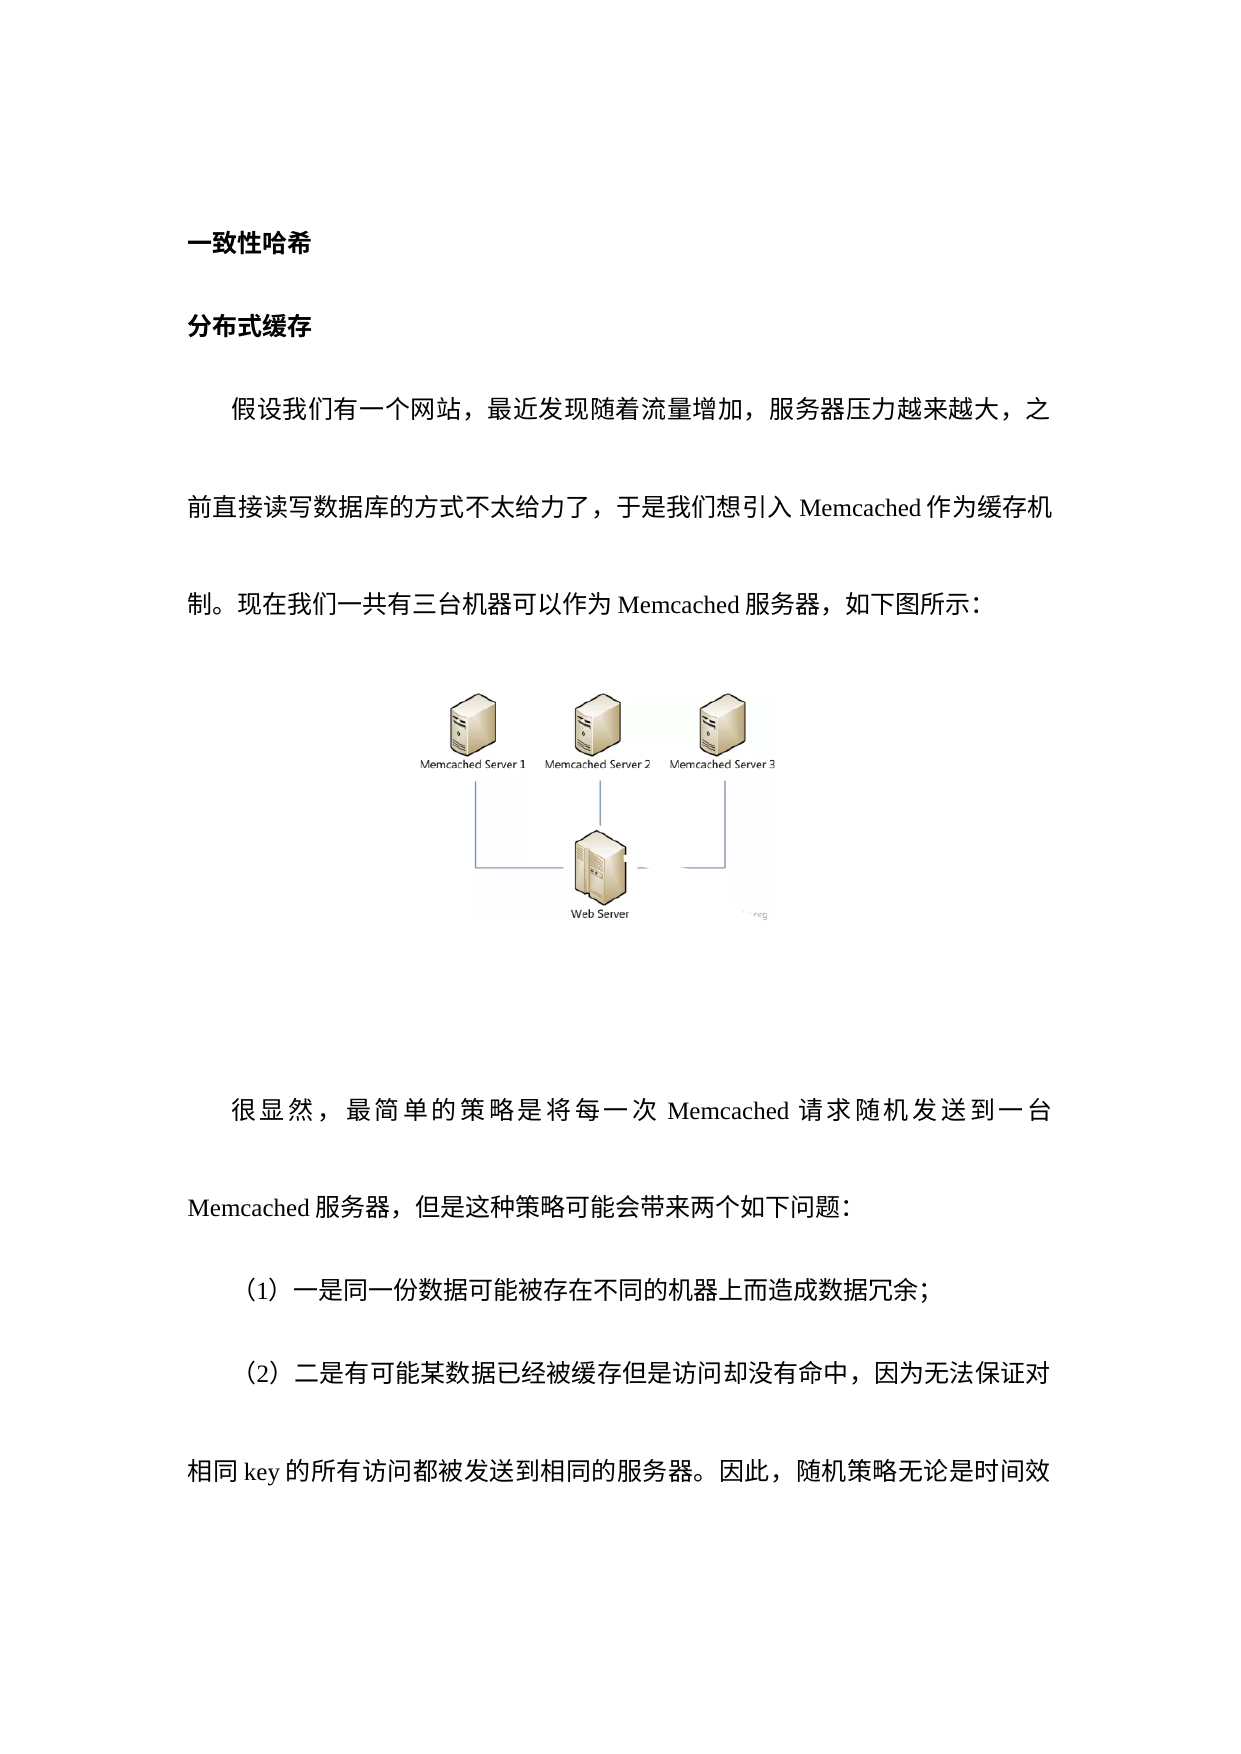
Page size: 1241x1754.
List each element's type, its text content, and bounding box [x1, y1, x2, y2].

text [187, 1339, 1053, 1502]
text 假设我们有一个网站，最近发现随着流量增加，服务器压力越来越大，之前直接读写数据库的方式不太给力了，于是我们想引入Memcached作为缓存机制。现在我们一共有三台机器可以作为Memcached服务器，如下图所示： [187, 375, 1053, 635]
picture [407, 687, 833, 1015]
text （1）一是同一份数据可能被存在不同的机器上而造成数据冗余； [187, 1256, 1053, 1321]
subtitle 一致性哈希 [187, 209, 1053, 274]
subtitle 分布式缓存 [187, 292, 1053, 357]
